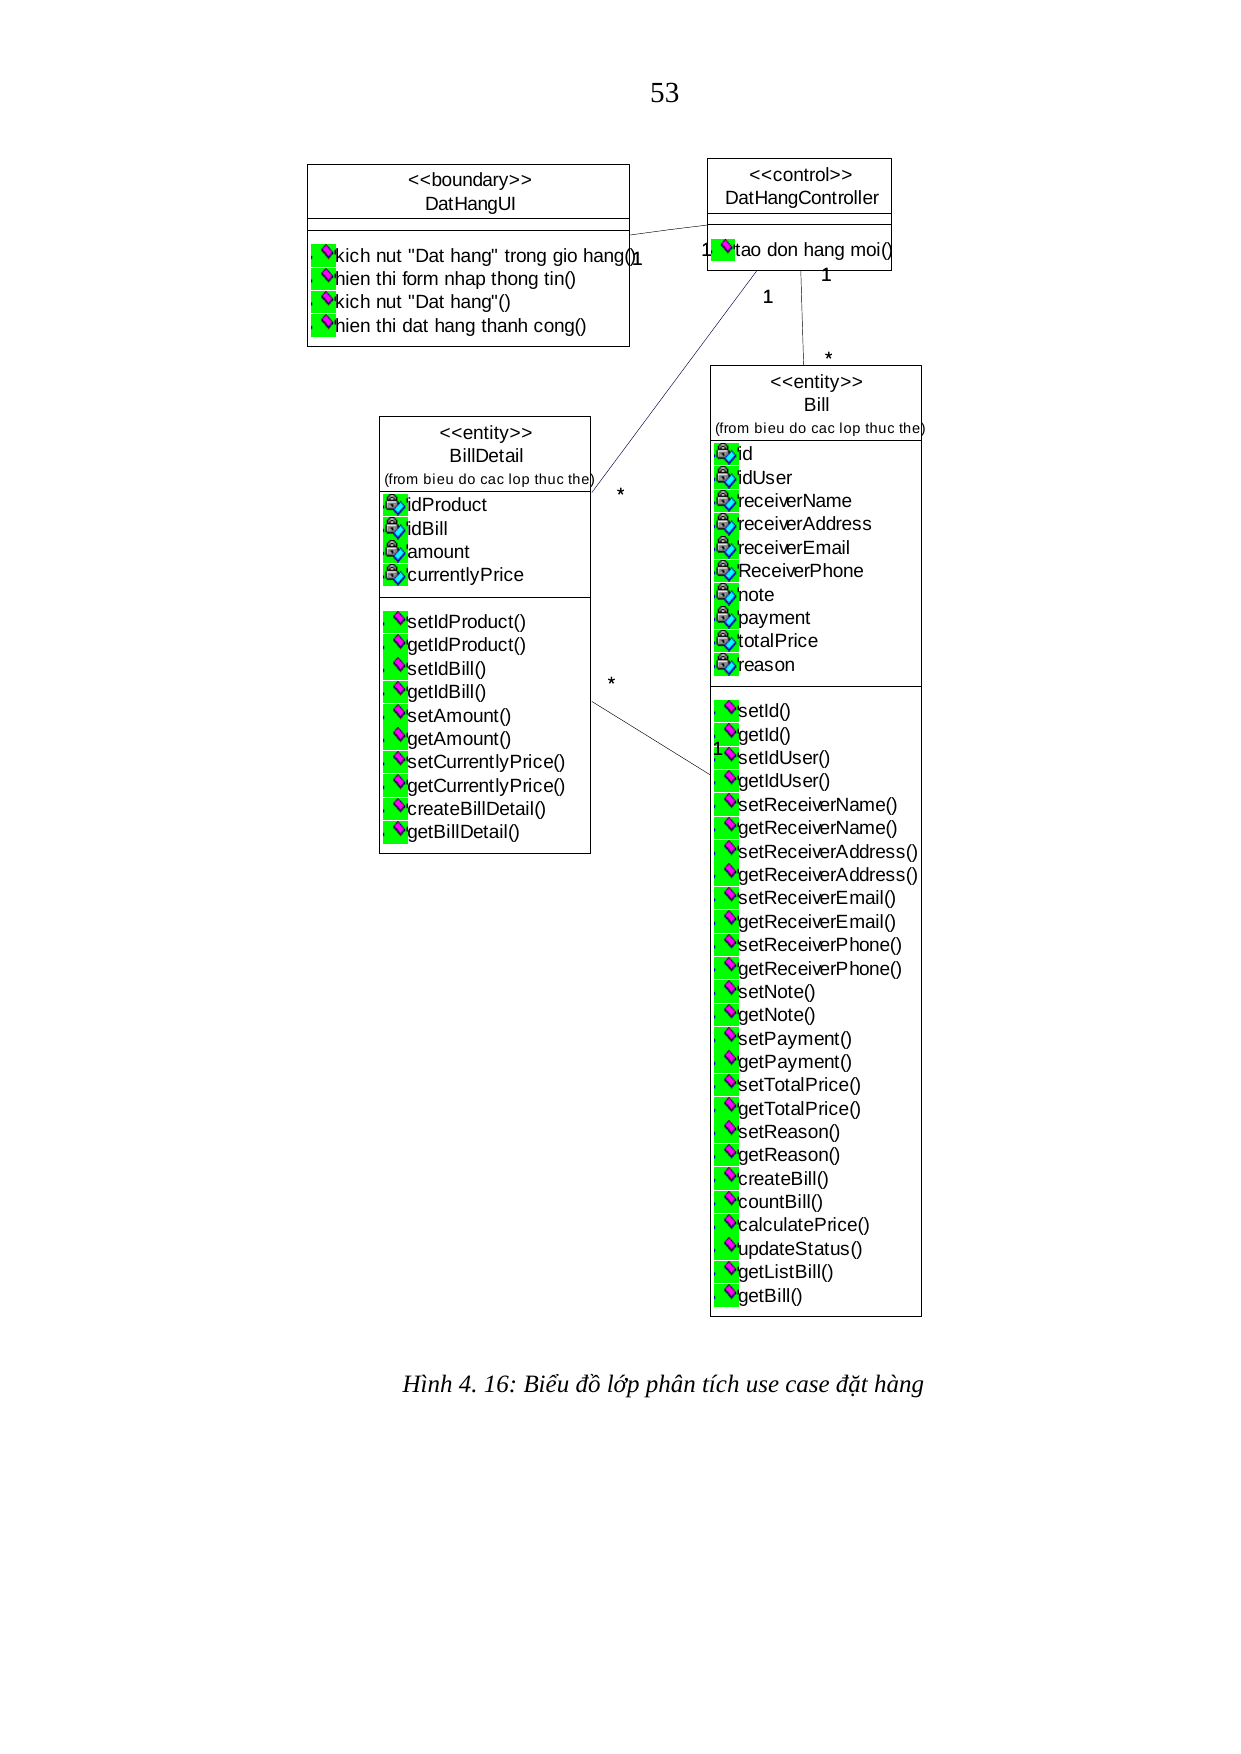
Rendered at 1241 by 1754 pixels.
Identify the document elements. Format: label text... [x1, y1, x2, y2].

text Hình 4. 16: Biểu đồ lớp phân tích use case đặt hàng [207, 1369, 1122, 1398]
